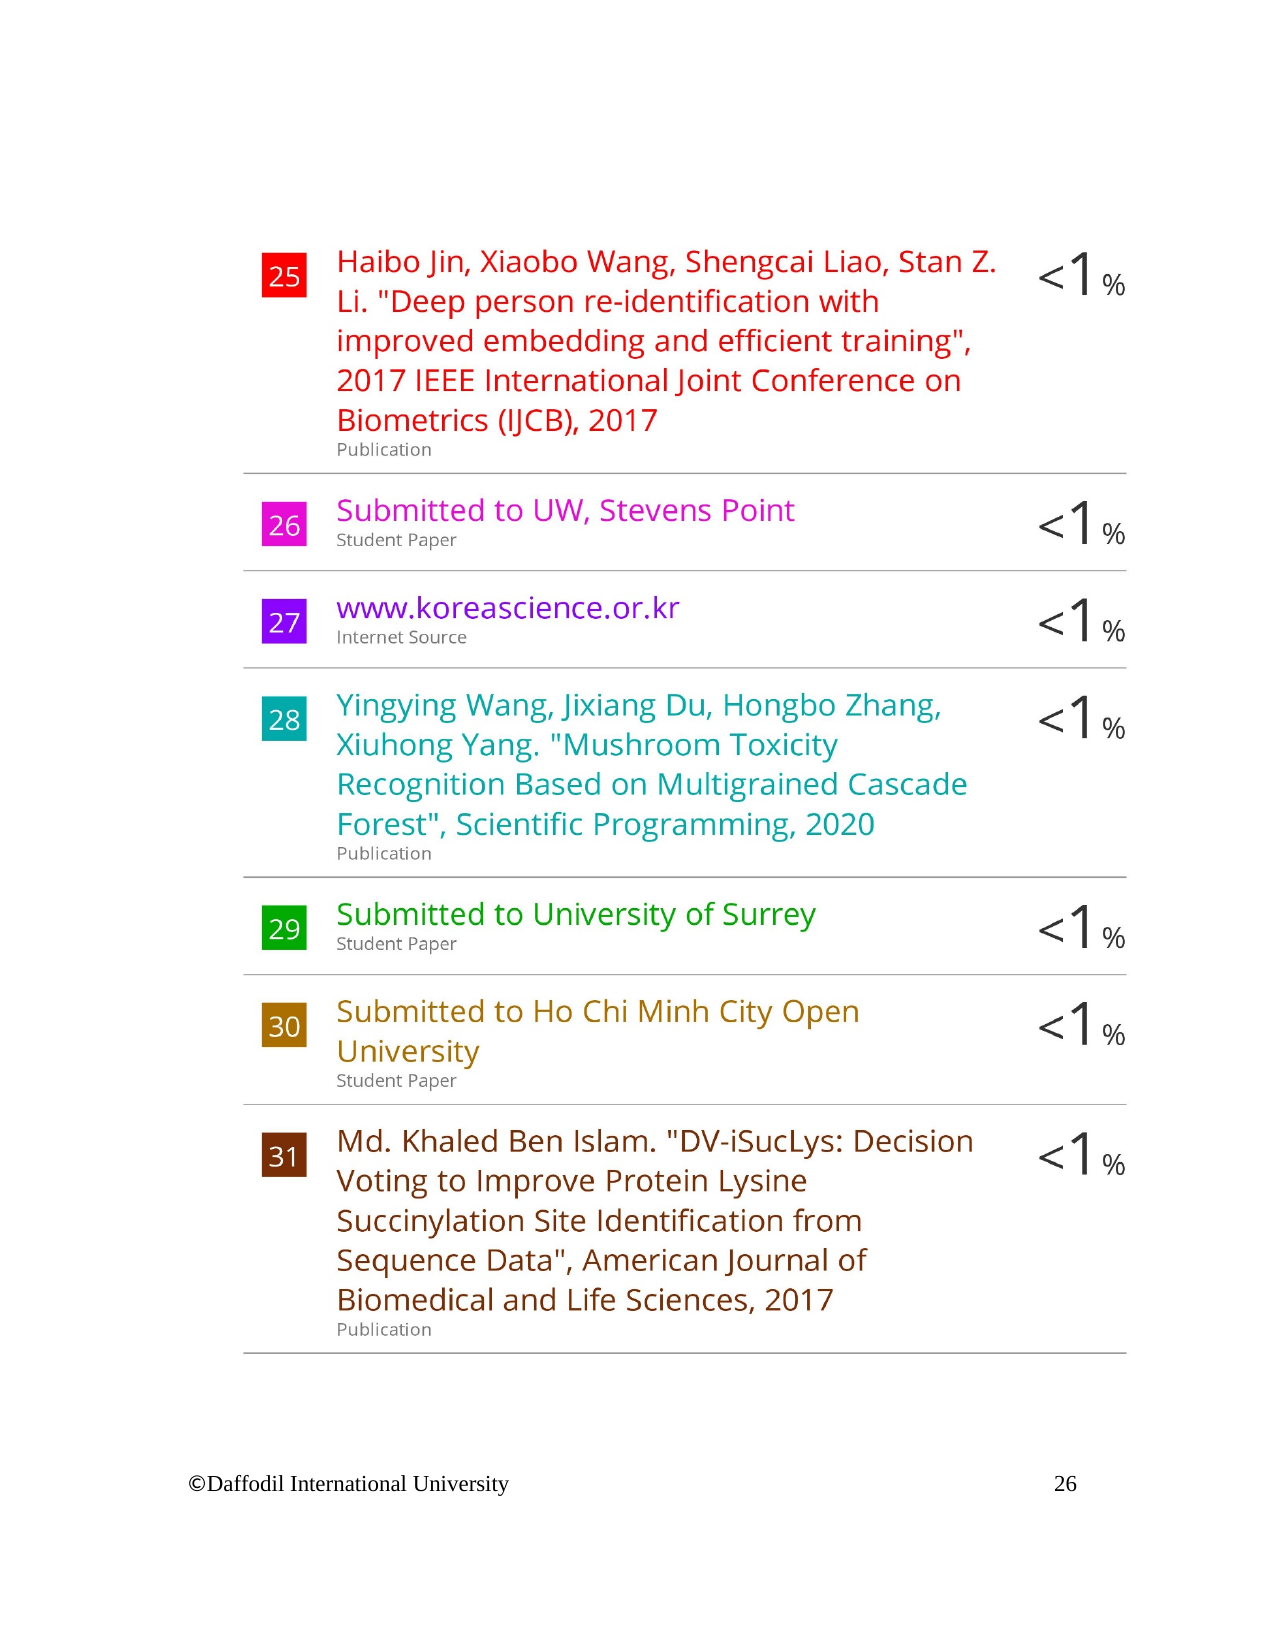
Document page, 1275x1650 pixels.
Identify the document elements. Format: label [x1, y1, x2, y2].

picture [187, 180, 1198, 1448]
